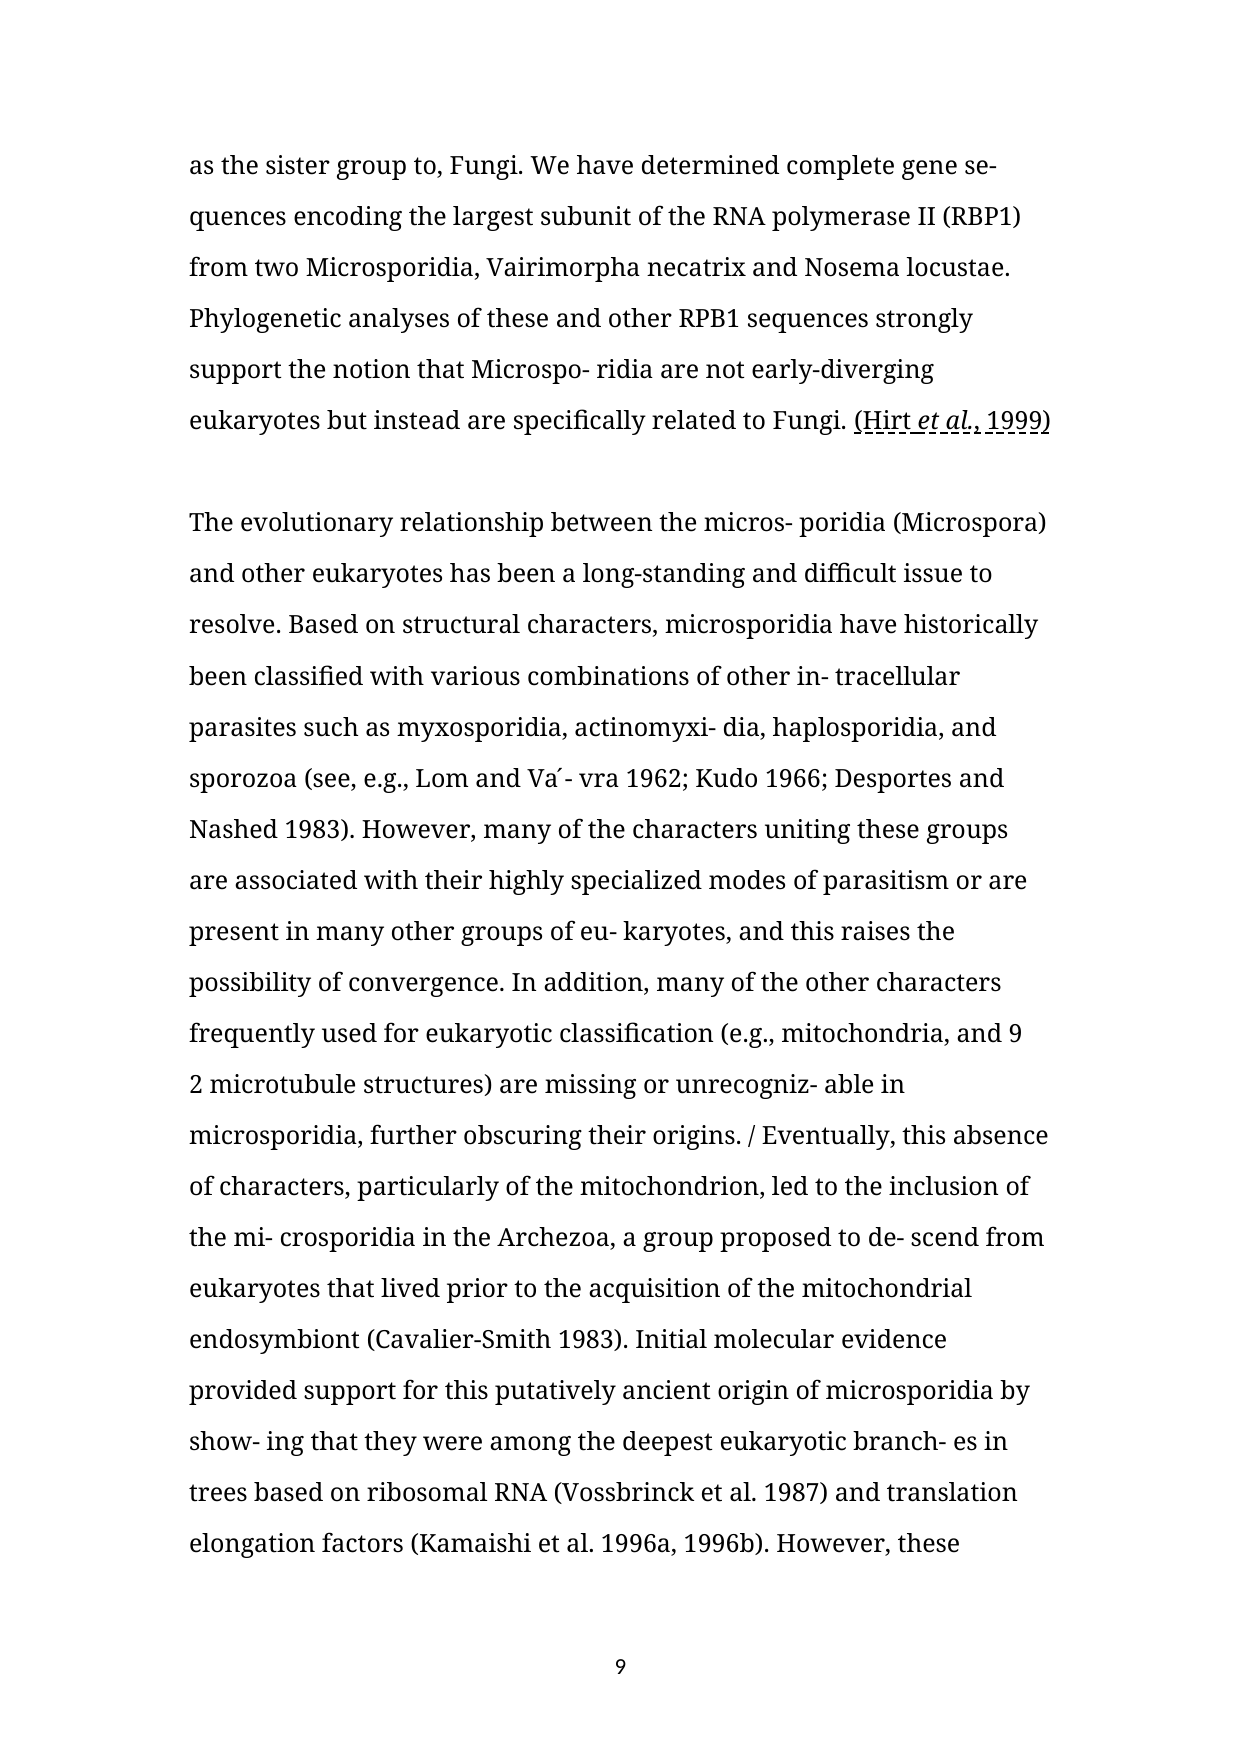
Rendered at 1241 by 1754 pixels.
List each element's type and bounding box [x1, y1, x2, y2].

text [189, 148, 1051, 437]
text [189, 505, 1051, 1560]
